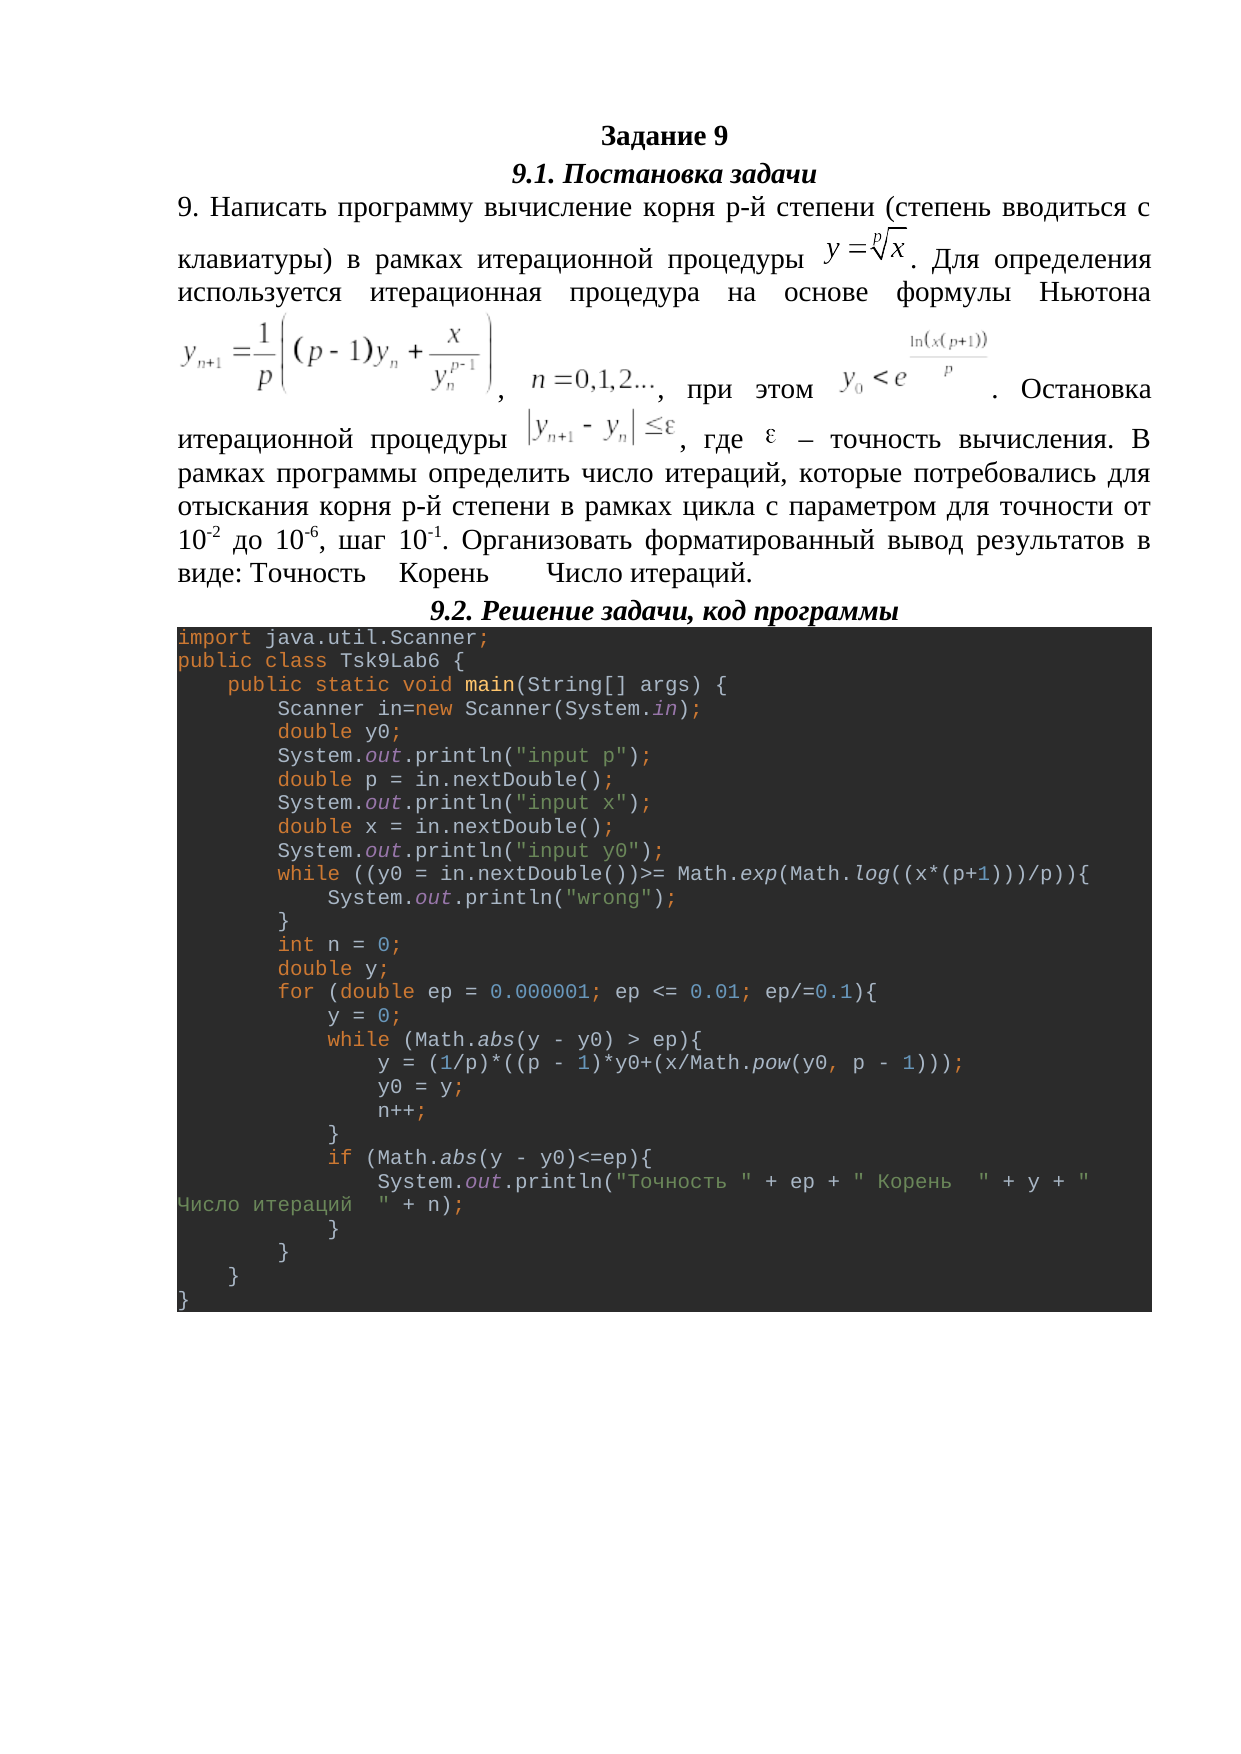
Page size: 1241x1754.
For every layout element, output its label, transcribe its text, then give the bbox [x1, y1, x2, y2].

text 9. Написать программу вычисление корня р-й степени (степень вводиться с клавиатуры) в рамках итерационной процедуры . Для определения используется итерационная процедура на основе формулы Ньютона , , при этом . Остановка итерационной процедуры , где – точность вычисления. В рамках программы определить число итераций, которые потребовались для отыскания корня р-й степени в рамках цикла с параметром для точности от 10-2 до 10-6, шаг 10-1. Организовать форматированный вывод результатов в виде: Точность Корень Число итераций. [177, 189, 1152, 589]
subtitle 9.1. Постановка задачи [177, 156, 1152, 189]
text import java.util.Scanner; public class Tsk9Lab6 { public static void main(String[] args) { Scanner in=new Scanner(System.in); double y0; System.out.println("input p"); double p = in.nextDouble(); System.out.println("input x"); double x = in.nextDouble(); System.out.println("input y0"); while ((y0 = in.nextDouble())>= Math.exp(Math.log((x*(p+1)))/p)){ System.out.println("wrong"); } int n = 0; double y; for (double ep = 0.000001; ep <= 0.01; ep/=0.1){ y = 0; while (Math.abs(y - y0) > ep){ y = (1/p)*((p - 1)*y0+(x/Math.pow(y0, p - 1))); y0 = y; n++; } if (Math.abs(y - y0)<=ep){ System.out.println("Точность " + ep + " Корень " + y + " Число итераций " + n); } } } } [177, 627, 1152, 1312]
subtitle 9.2. Решение задачи, код программы [177, 593, 1152, 627]
subtitle Задание 9 [177, 118, 1152, 152]
